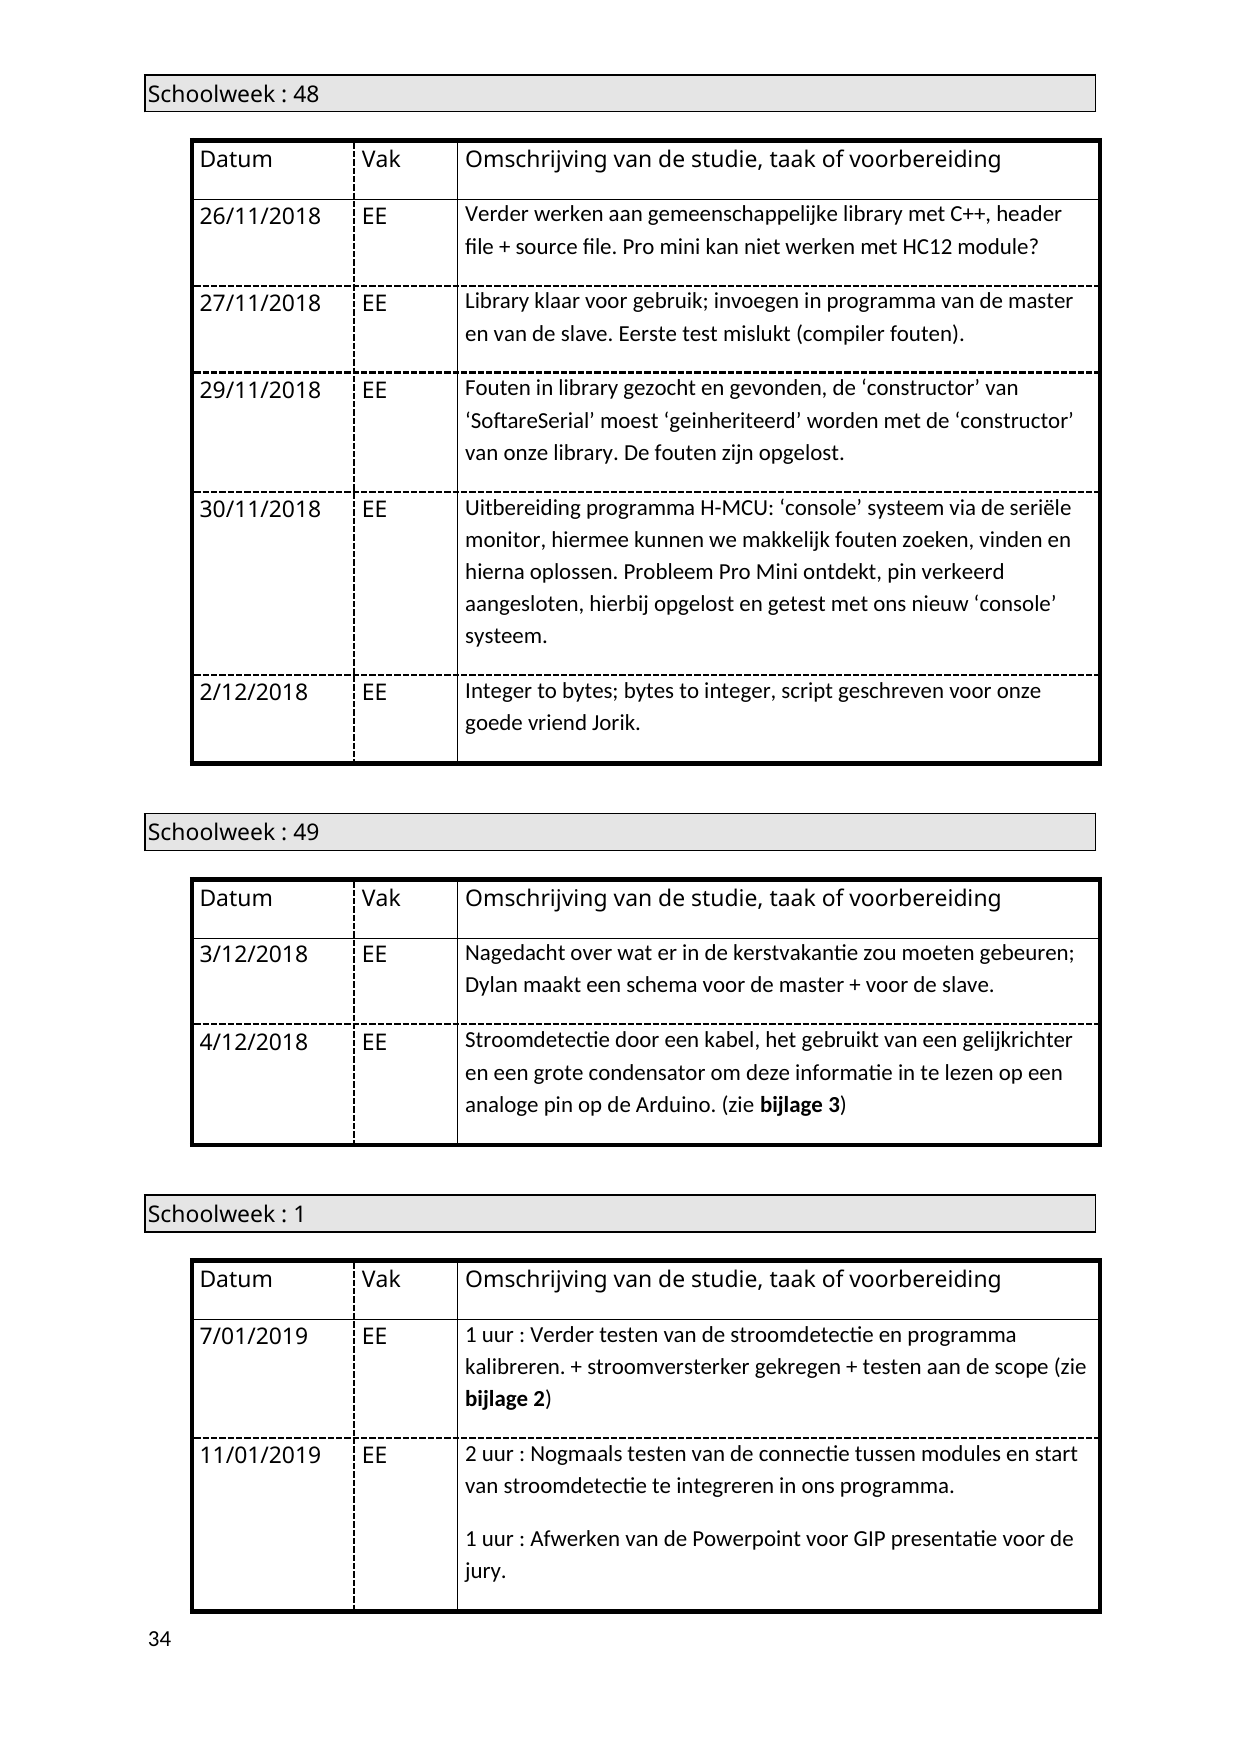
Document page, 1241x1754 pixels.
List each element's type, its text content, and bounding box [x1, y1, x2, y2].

table_header Datum [194, 882, 354, 937]
table_header Vak [354, 882, 457, 937]
table_header Omschrijving van de studie, taak of voorbereiding [458, 882, 1098, 937]
table_cell EE [354, 939, 457, 1023]
table_cell EE [354, 674, 457, 761]
table_cell Library klaar voor gebruik; invoegen in programma van de master en van de slave. Eerste test mislukt (compiler fouten). [458, 285, 1098, 371]
table_header Vak [354, 1263, 457, 1319]
table_cell Uitbereiding programma H-MCU: ‘console’ systeem via de seriële monitor, hiermee kunnen we makkelijk fouten zoeken, vinden en hierna oplossen. Probleem Pro Mini ontdekt, pin verkeerd aangesloten, hierbij opgelost en getest met ons nieuw ‘console’ systeem. [458, 491, 1098, 674]
table_cell 3/12/2018 [194, 939, 354, 1023]
table_cell 1 uur : Verder testen van de stroomdetectie en programma kalibreren. + stroomversterker gekregen + testen aan de scope (zie bijlage 2) [458, 1320, 1098, 1437]
table_cell 26/11/2018 [194, 200, 354, 284]
text Schoolweek : 1 [146, 1196, 1095, 1231]
table_header Datum [194, 1263, 354, 1319]
table_cell EE [354, 285, 457, 371]
table_header Omschrijving van de studie, taak of voorbereiding [458, 143, 1098, 198]
table_cell 7/01/2019 [194, 1320, 354, 1437]
table_cell EE [354, 200, 457, 284]
table_cell 2/12/2018 [194, 674, 354, 761]
table_cell 4/12/2018 [194, 1023, 354, 1142]
table_cell EE [354, 1023, 457, 1142]
table_cell 27/11/2018 [194, 285, 354, 371]
table_cell EE [354, 371, 457, 491]
table_header Omschrijving van de studie, taak of voorbereiding [458, 1263, 1098, 1319]
table_cell 30/11/2018 [194, 491, 354, 674]
table_cell Stroomdetectie door een kabel, het gebruikt van een gelijkrichter en een grote condensator om deze informatie in te lezen op een analoge pin op de Arduino. (zie bijlage 3) [458, 1023, 1098, 1142]
table_cell 2 uur : Nogmaals testen van de connectie tussen modules en start van stroomdetectie te integreren in ons programma. 1 uur : Afwerken van de Powerpoint voor GIP presentatie voor de jury. [458, 1437, 1098, 1609]
table_cell Nagedacht over wat er in de kerstvakantie zou moeten gebeuren; Dylan maakt een schema voor de master + voor de slave. [458, 939, 1098, 1023]
table_header Datum [194, 143, 354, 198]
table_cell EE [354, 1437, 457, 1609]
table_cell EE [354, 491, 457, 674]
table_cell EE [354, 1320, 457, 1437]
table_cell Integer to bytes; bytes to integer, script geschreven voor onze goede vriend Jorik. [458, 674, 1098, 761]
table_cell 11/01/2019 [194, 1437, 354, 1609]
text Schoolweek : 48 [146, 76, 1095, 111]
table_header Vak [354, 143, 457, 198]
text Schoolweek : 49 [146, 814, 1095, 850]
table_cell 29/11/2018 [194, 371, 354, 491]
table_cell Fouten in library gezocht en gevonden, de ‘constructor’ van ‘SoftareSerial’ moest ‘geinheriteerd’ worden met de ‘constructor’ van onze library. De fouten zijn opgelost. [458, 371, 1098, 491]
table_cell Verder werken aan gemeenschappelijke library met C++, header file + source file. Pro mini kan niet werken met HC12 module? [458, 200, 1098, 284]
